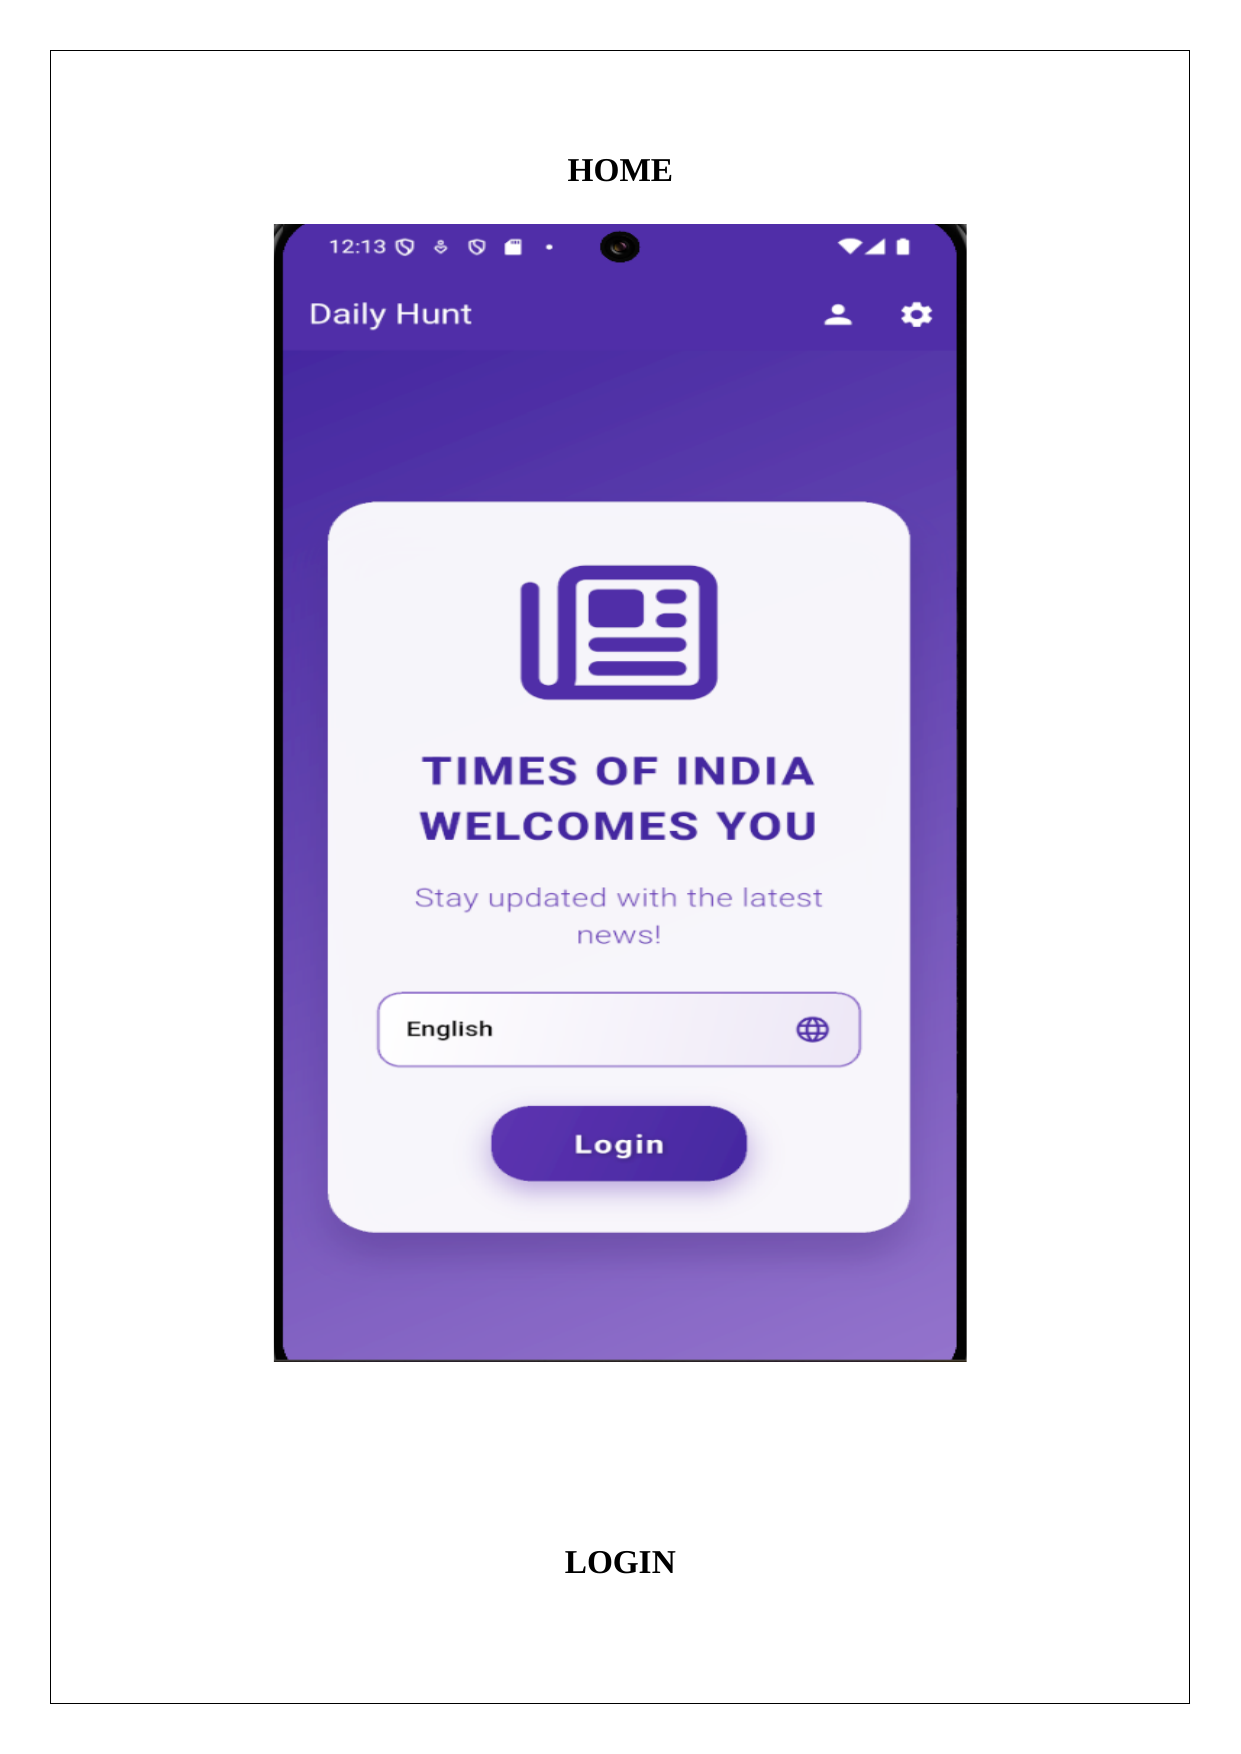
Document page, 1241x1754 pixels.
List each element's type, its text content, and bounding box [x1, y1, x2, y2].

text LOGIN [150, 1542, 1090, 1580]
picture [273, 224, 967, 1362]
text HOME [150, 150, 1090, 188]
